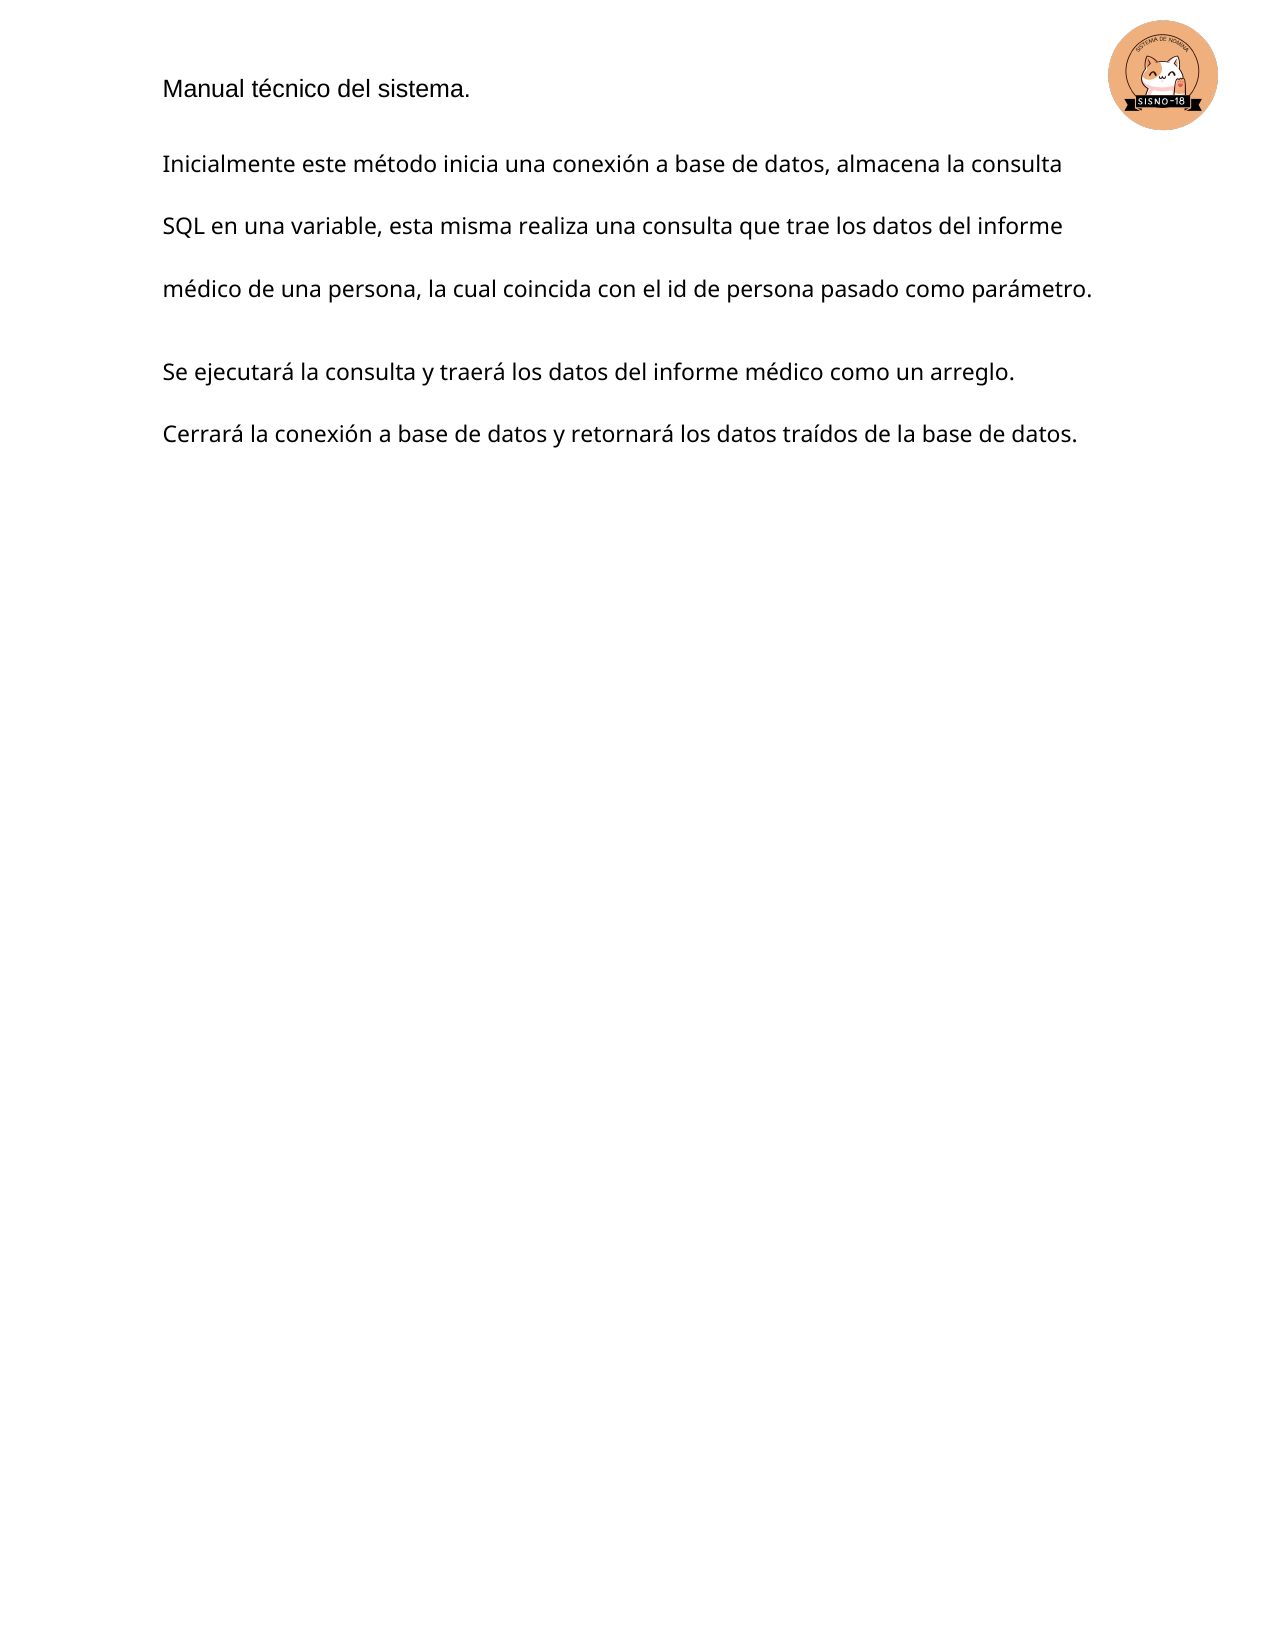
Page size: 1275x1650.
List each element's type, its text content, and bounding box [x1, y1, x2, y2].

text Inicialmente este método inicia una conexión a base de datos, almacena la consulta SQL en una variable, esta misma realiza una consulta que trae los datos del informe médico de una persona, la cual coincida con el id de persona pasado como parámetro. [162, 148, 1098, 304]
text Se ejecutará la consulta y traerá los datos del informe médico como un arreglo. Cerrará la conexión a base de datos y retornará los datos traídos de la base de datos. [162, 356, 1098, 450]
picture [1101, 12, 1225, 136]
